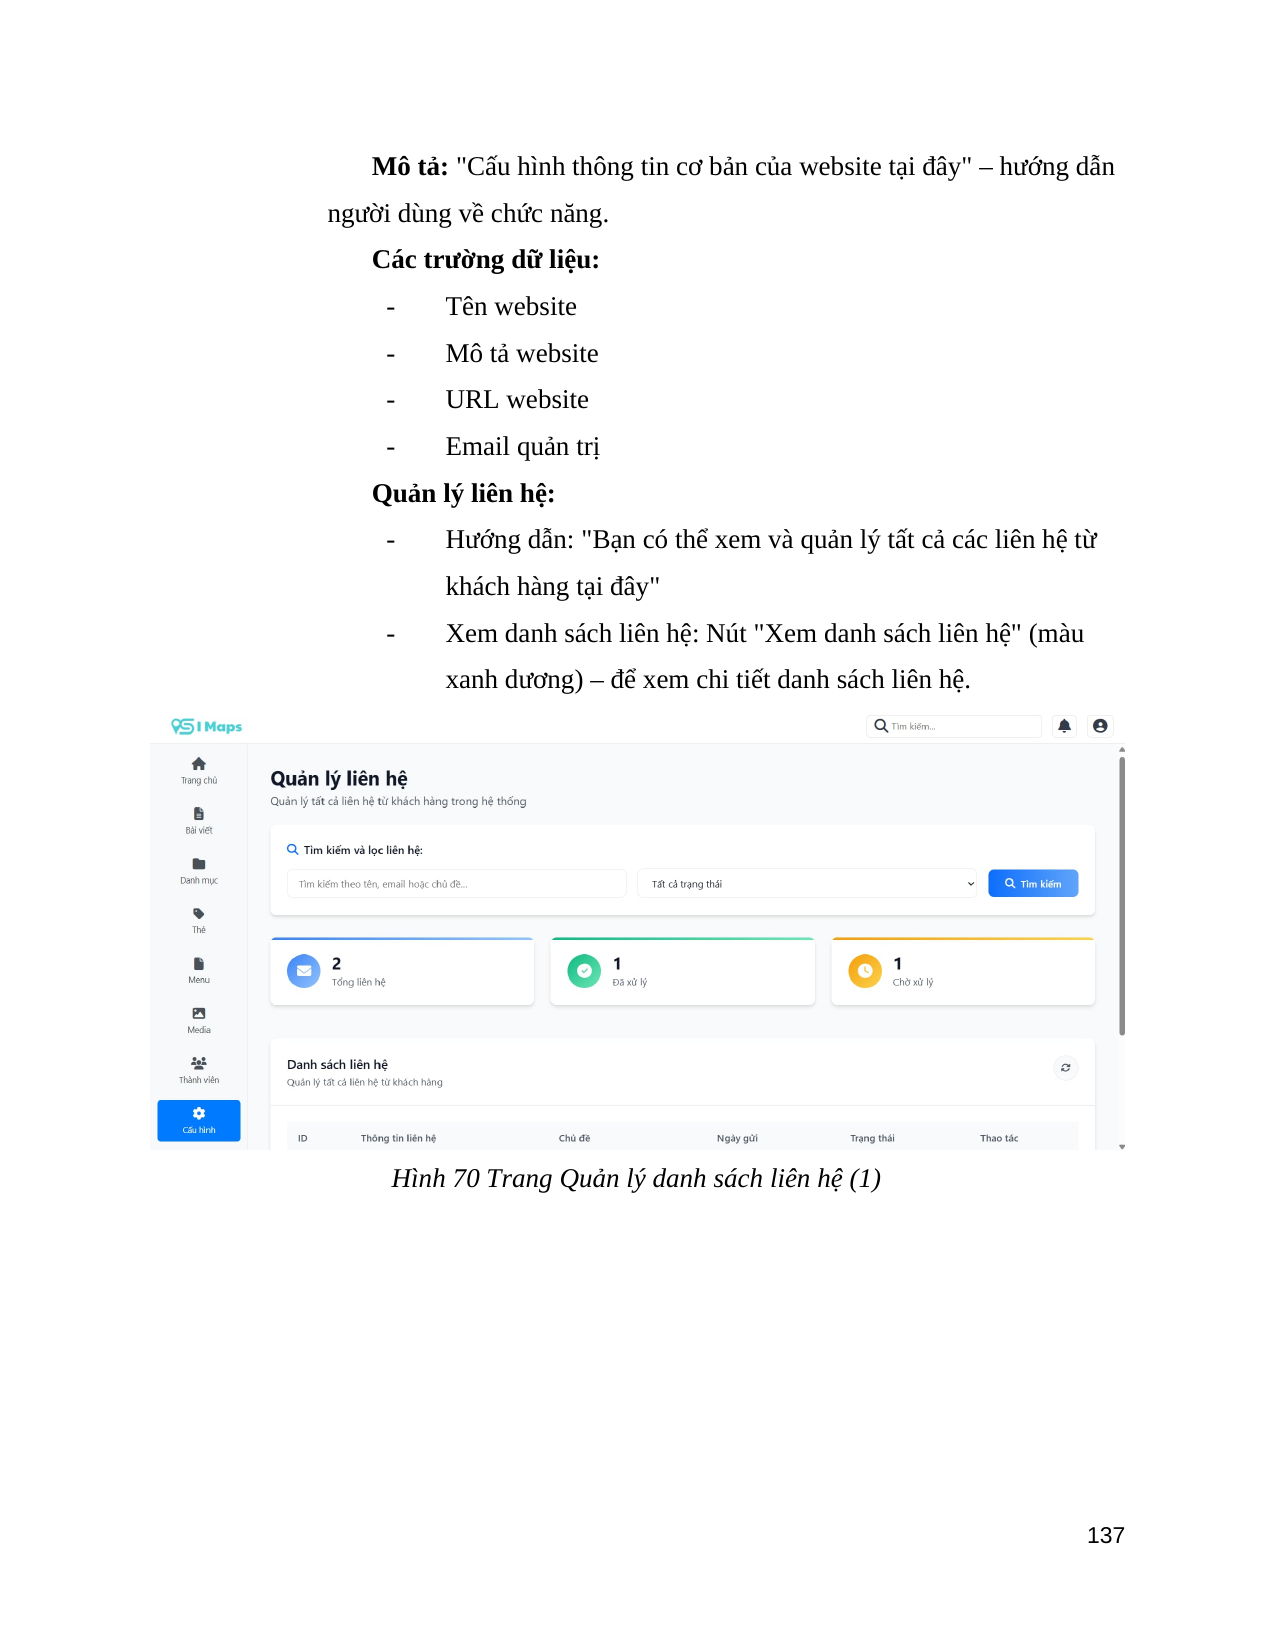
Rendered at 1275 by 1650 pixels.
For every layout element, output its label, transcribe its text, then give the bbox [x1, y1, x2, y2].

list Tên website [386, 290, 1125, 321]
text Hình 70 Trang Quản lý danh sách liên hệ (1) [150, 1162, 1125, 1193]
list URL website [386, 383, 1125, 414]
list Xem danh sách liên hệ: Nút "Xem danh sách liên hệ" (màu xanh dương) – để xem chi tiết danh sách liên hệ. [386, 617, 1125, 694]
list Mô tả website [386, 337, 1125, 368]
text Mô tả: "Cấu hình thông tin cơ bản của website tại đây" – hướng dẫn người dùng về chức năng. [327, 150, 1125, 228]
text Quản lý liên hệ: [327, 477, 1125, 508]
list Email quản trị [386, 430, 1125, 461]
list Hướng dẫn: "Bạn có thể xem và quản lý tất cả các liên hệ từ khách hàng tại đây" [386, 523, 1125, 601]
text Các trường dữ liệu: [327, 243, 1125, 274]
picture [150, 710, 1125, 1150]
